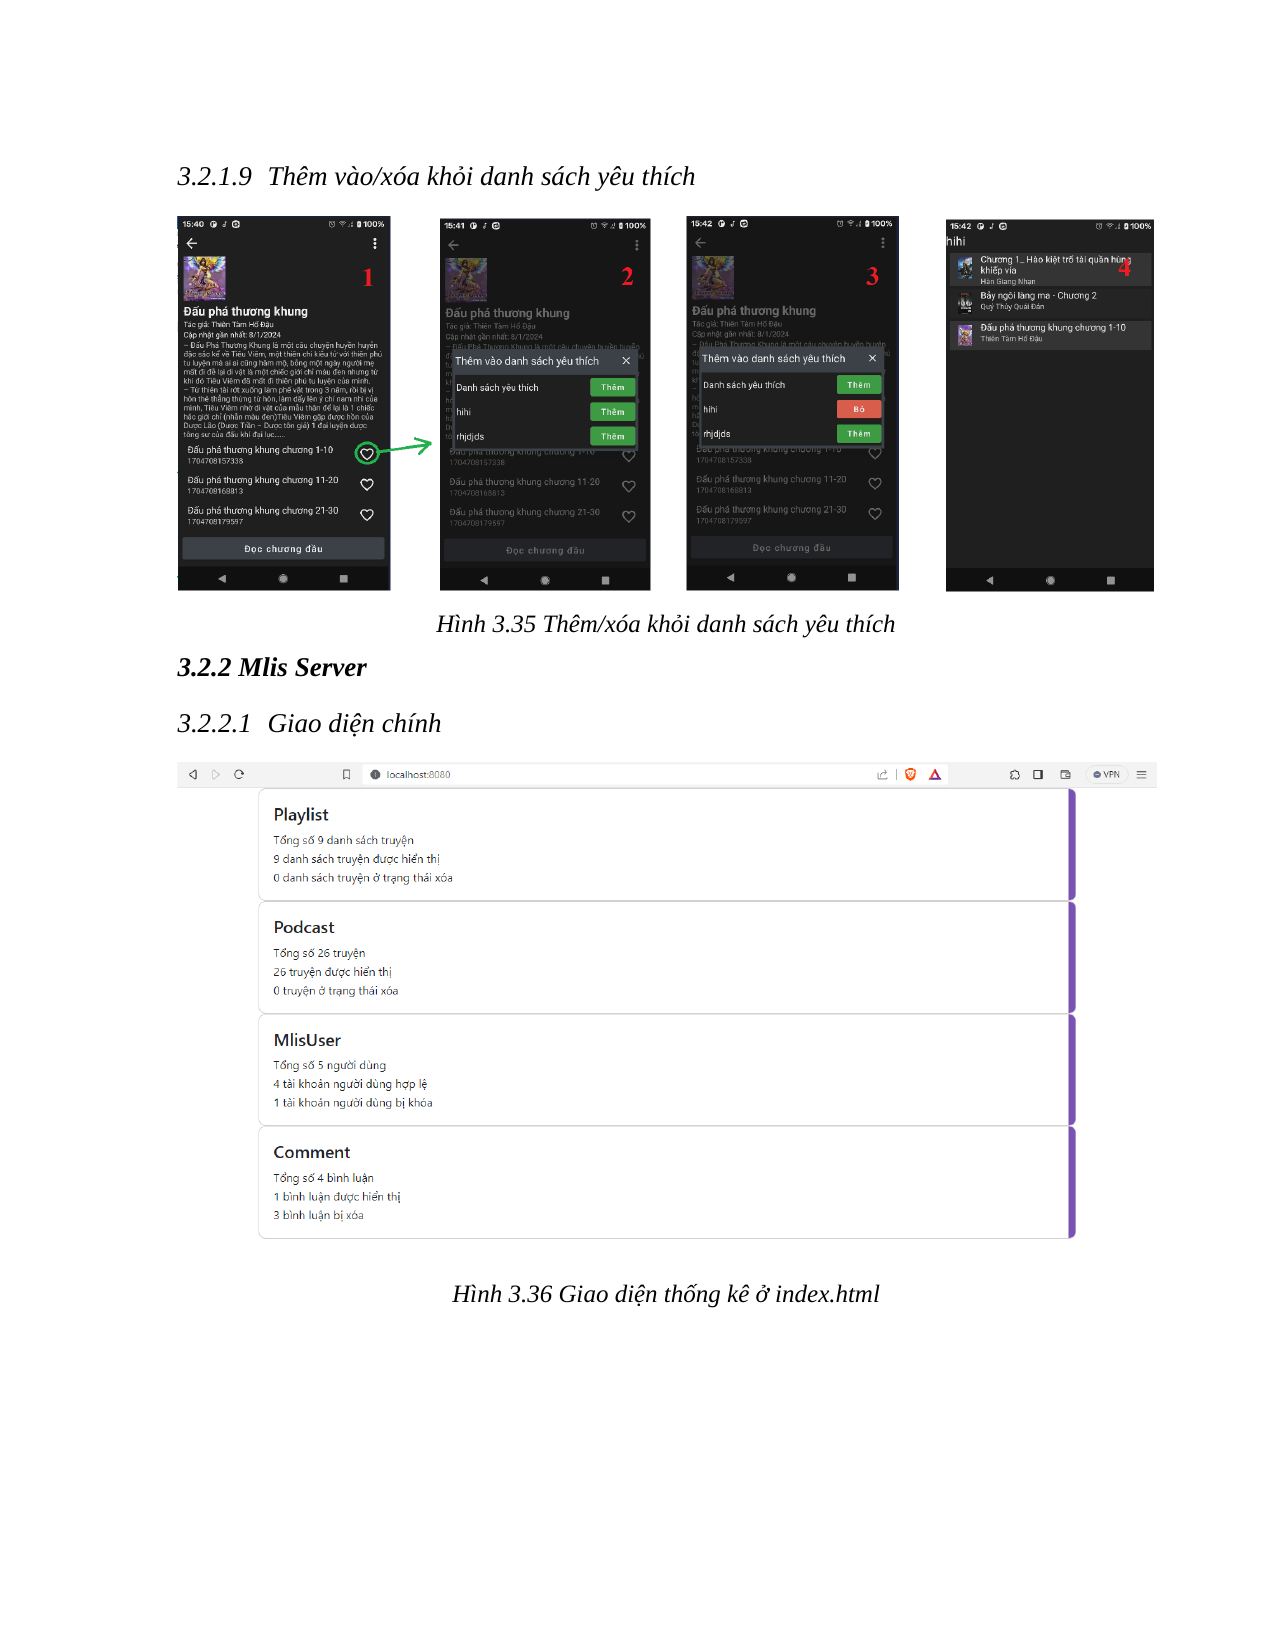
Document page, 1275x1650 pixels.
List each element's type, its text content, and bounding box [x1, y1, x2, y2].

subtitle Mlis Server [177, 651, 1157, 682]
picture [177, 216, 1155, 593]
picture [177, 762, 1157, 1262]
subtitle Thêm vào/xóa khỏi danh sách yêu thích [177, 160, 1157, 191]
subtitle Giao diện chính [177, 707, 1157, 738]
